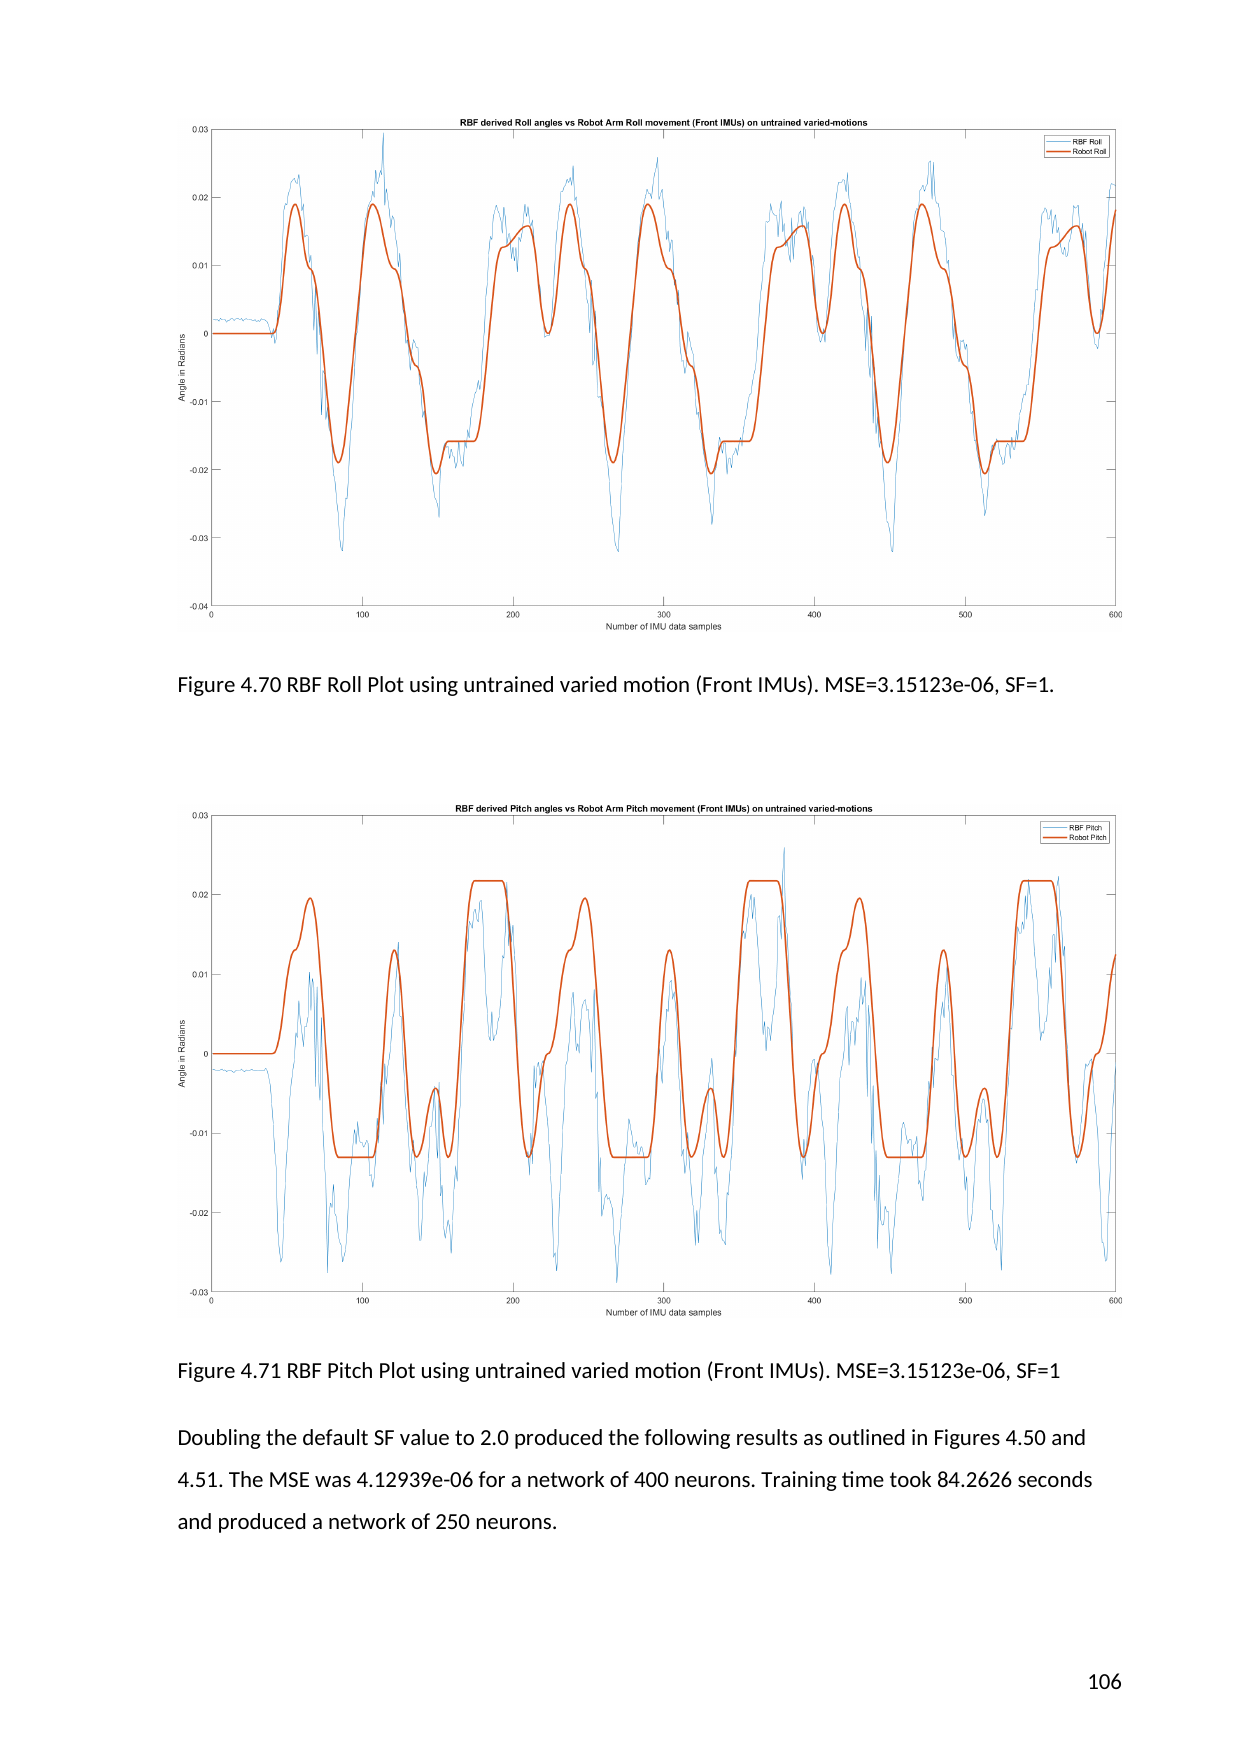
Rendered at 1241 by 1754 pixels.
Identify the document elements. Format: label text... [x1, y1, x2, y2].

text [177, 1423, 1122, 1535]
picture [177, 804, 1123, 1318]
picture [177, 118, 1123, 632]
